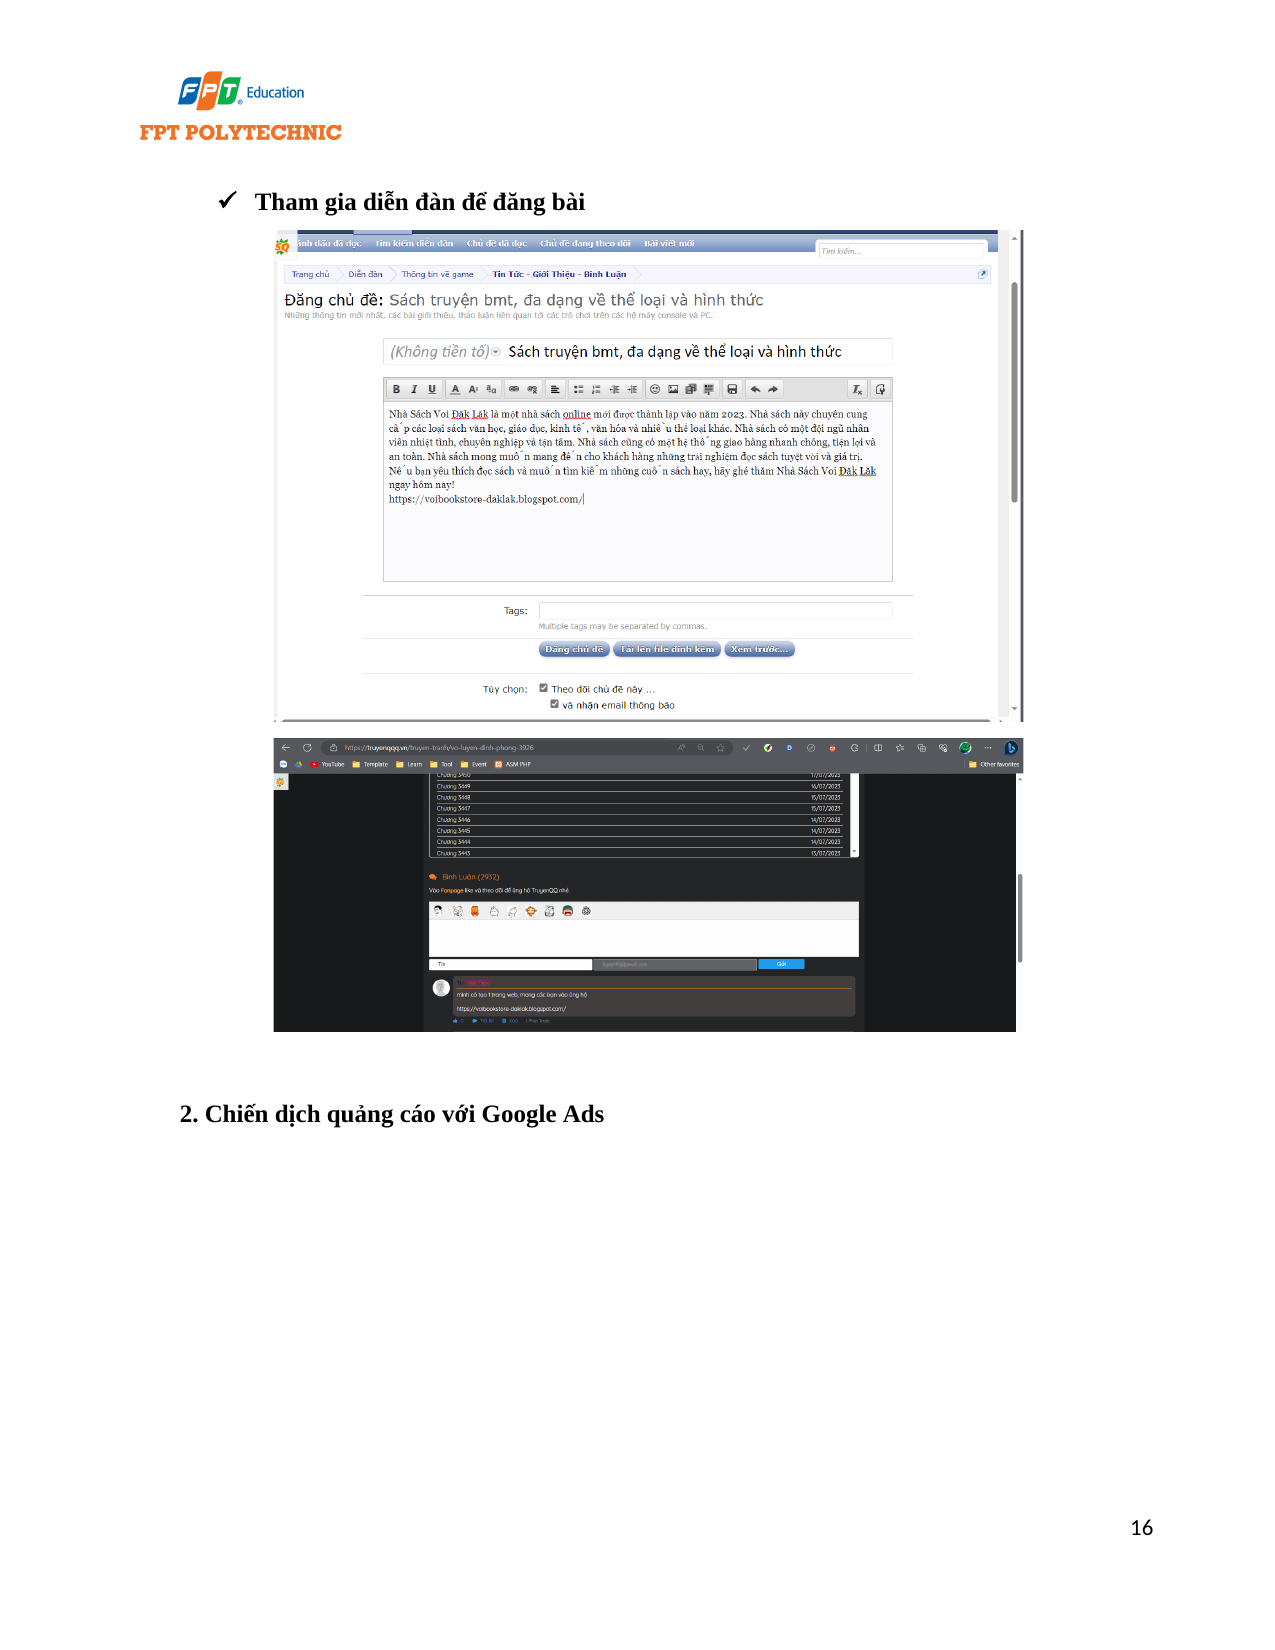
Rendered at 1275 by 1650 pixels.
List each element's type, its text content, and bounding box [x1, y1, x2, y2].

text 2. Chiến dịch quảng cáo với Google Ads [179, 1099, 1153, 1128]
picture [107, 57, 369, 158]
list Tham gia diễn đàn để đăng bài [217, 187, 1153, 216]
